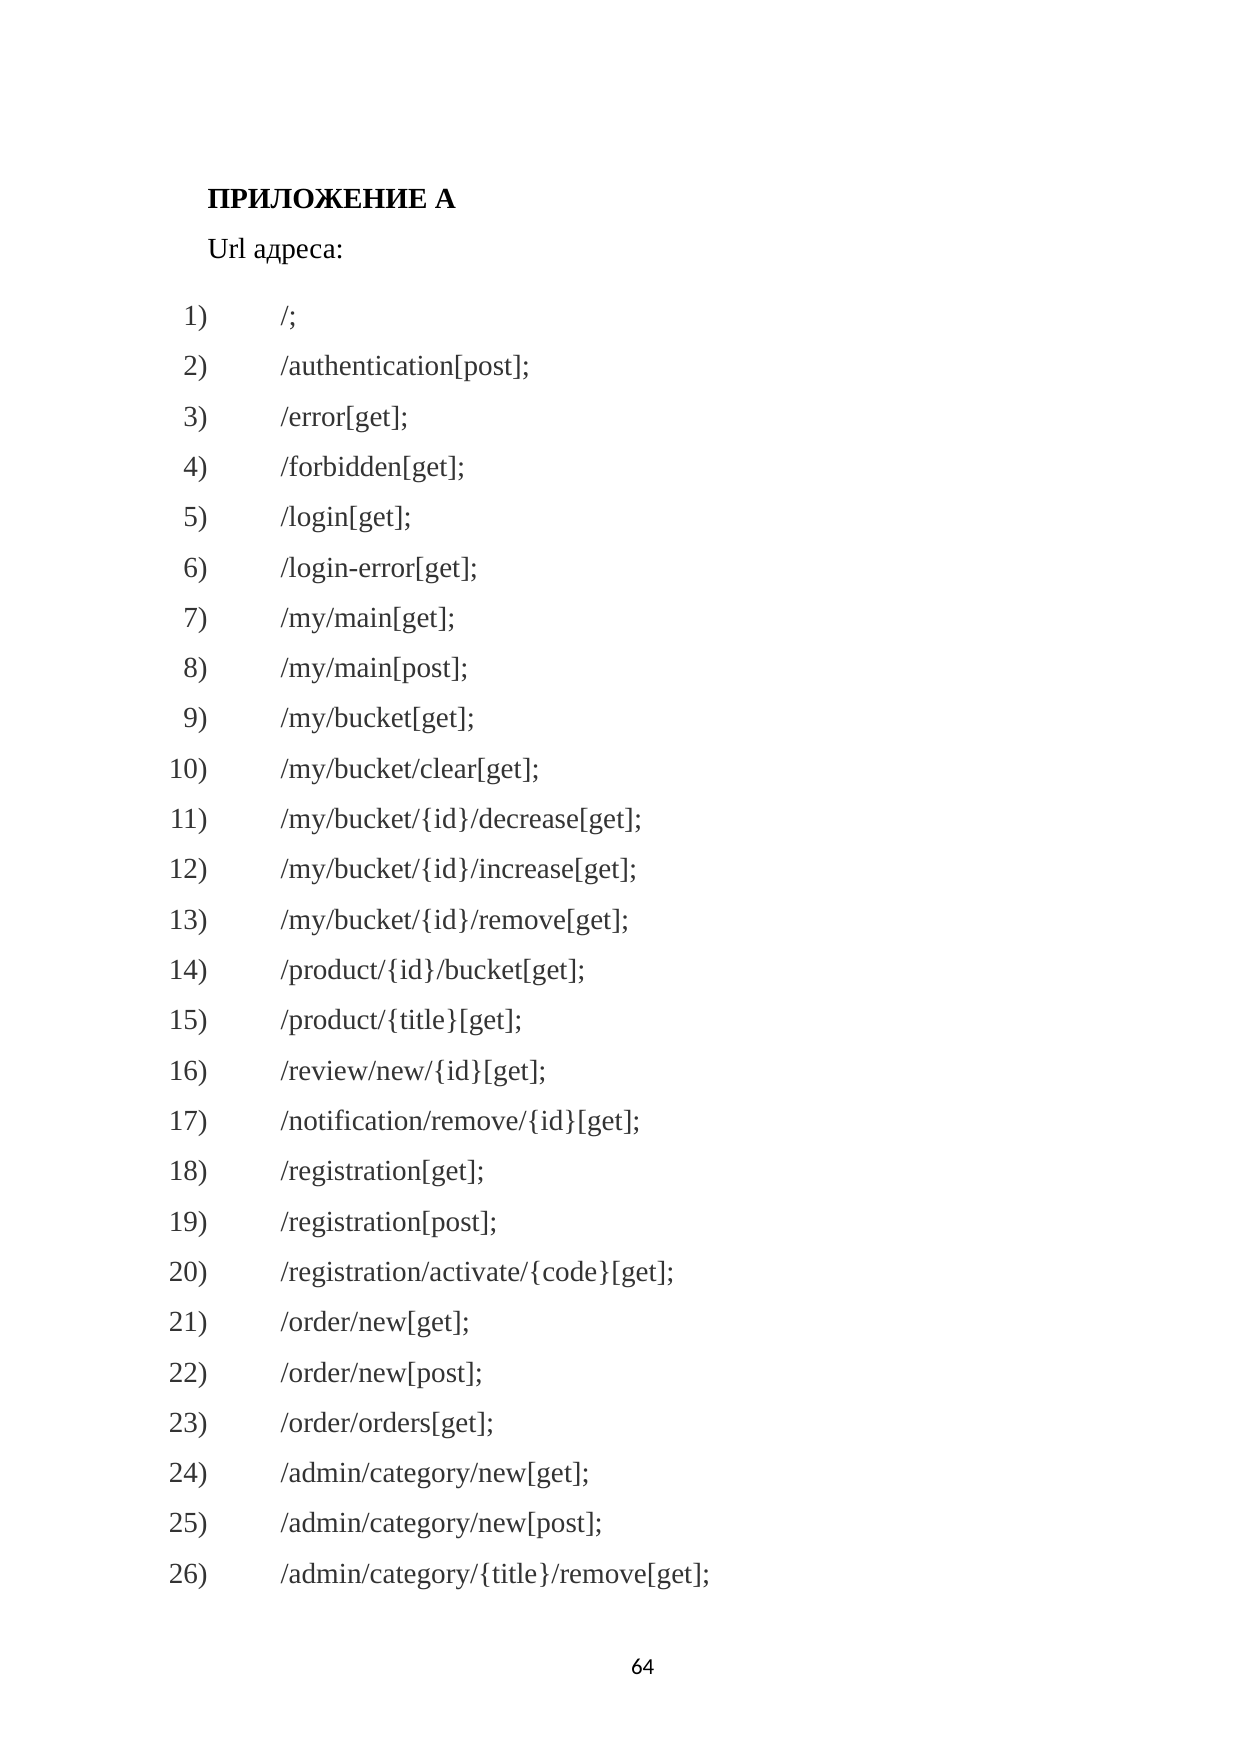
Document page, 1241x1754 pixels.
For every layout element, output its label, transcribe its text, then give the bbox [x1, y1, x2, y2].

list /login-error[get]; [170, 550, 1152, 583]
list /registration[post]; [170, 1204, 1152, 1237]
list /admin/category/new[post]; [170, 1506, 1152, 1539]
list /registration/activate/{code}[get]; [170, 1254, 1152, 1288]
list /admin/category/{title}/remove[get]; [170, 1556, 1152, 1589]
list /admin/category/new[get]; [170, 1455, 1152, 1489]
list /order/new[get]; [170, 1304, 1152, 1338]
list /login[get]; [170, 499, 1152, 533]
list /forbidden[get]; [170, 449, 1152, 483]
list /review/new/{id}[get]; [170, 1053, 1152, 1086]
list /my/bucket[get]; [170, 701, 1152, 734]
list /authentication[post]; [170, 348, 1152, 382]
list /my/bucket/{id}/increase[get]; [170, 852, 1152, 885]
list /error[get]; [170, 399, 1152, 432]
subtitle Url адреса: [170, 231, 1152, 265]
list /registration[get]; [170, 1153, 1152, 1187]
list /notification/remove/{id}[get]; [170, 1103, 1152, 1137]
subtitle ПРИЛОЖЕНИЕ А [170, 181, 1152, 214]
list /order/orders[get]; [170, 1405, 1152, 1438]
list /my/main[get]; [170, 600, 1152, 633]
list /my/bucket/{id}/decrease[get]; [170, 801, 1152, 835]
list /product/{title}[get]; [170, 1002, 1152, 1036]
list /my/bucket/{id}/remove[get]; [170, 902, 1152, 935]
list /my/main[post]; [170, 650, 1152, 684]
list /my/bucket/clear[get]; [170, 751, 1152, 784]
list /product/{id}/bucket[get]; [170, 952, 1152, 986]
list /; [170, 298, 1152, 332]
list /order/new[post]; [170, 1355, 1152, 1388]
